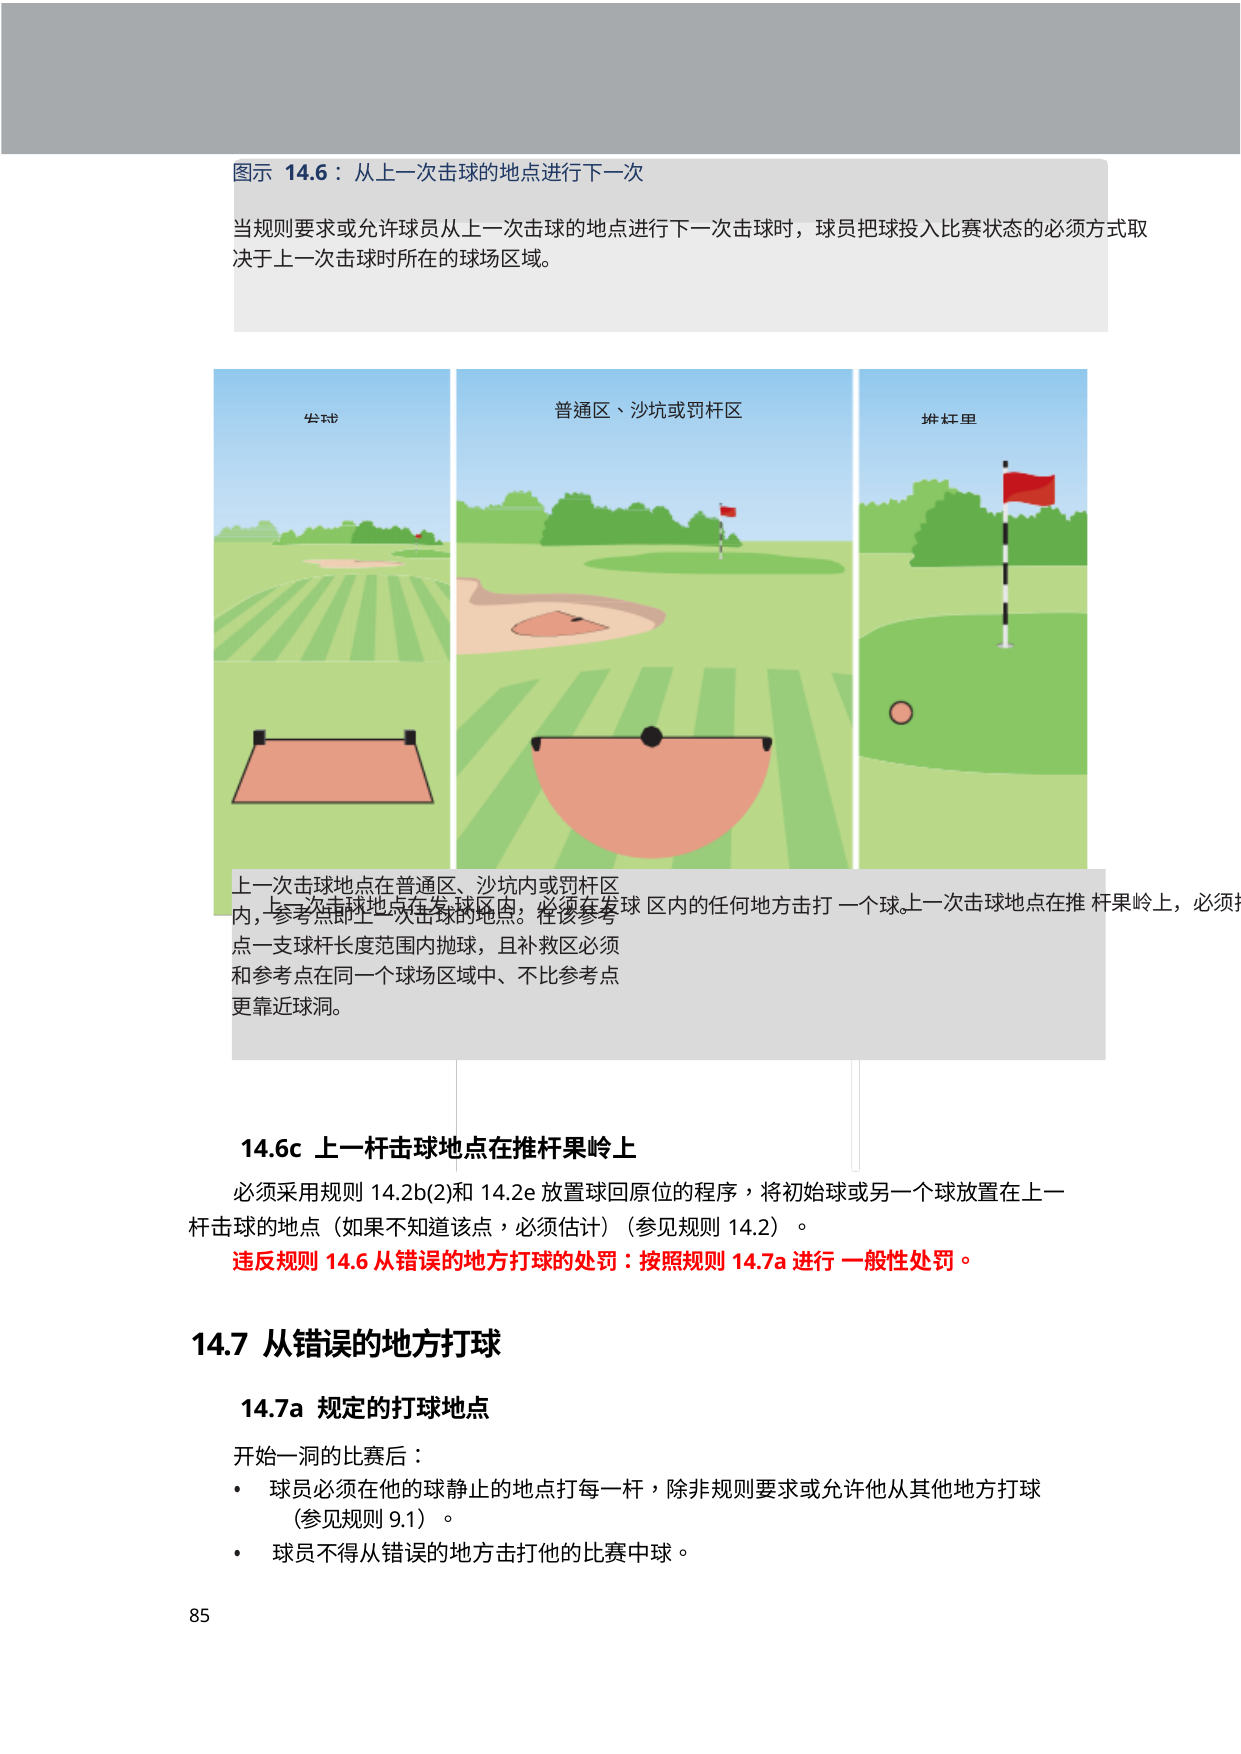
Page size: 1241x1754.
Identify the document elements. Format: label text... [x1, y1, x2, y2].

text • 球员必须在他的球静止的地点打每一杆，除非规则要求或允许他从其他地方打球 （参见规则 9.1）。 [234, 1474, 1041, 1534]
text 必须采用规则 14.2b(2)和 14.2e 放置球回原位的程序，将初始球或另一个球放置在上一 [233, 1180, 1240, 1210]
text 14.6c 上一杆击球地点在推杆果岭上 [240, 1134, 1240, 1163]
text 开始一洞的比赛后： [233, 1444, 1240, 1470]
text 14.7a 规定的打球地点 [240, 1394, 1240, 1423]
text 杆击球的地点（如果不知道该点，必须估计）（参见规则 14.2）。 [189, 1213, 1240, 1244]
text 违反规则 14.6 从错误的地方打球的处罚：按照规则 14.7a 进行 一般性处罚。 [233, 1249, 1240, 1275]
text 普通区、沙坑或罚杆区 [554, 402, 1240, 421]
text 14.7 从错误的地方打球 [190, 1325, 1240, 1362]
text • 球员不得从错误的地方击打他的比赛中球。 [234, 1541, 1240, 1567]
picture [213, 369, 1088, 1173]
